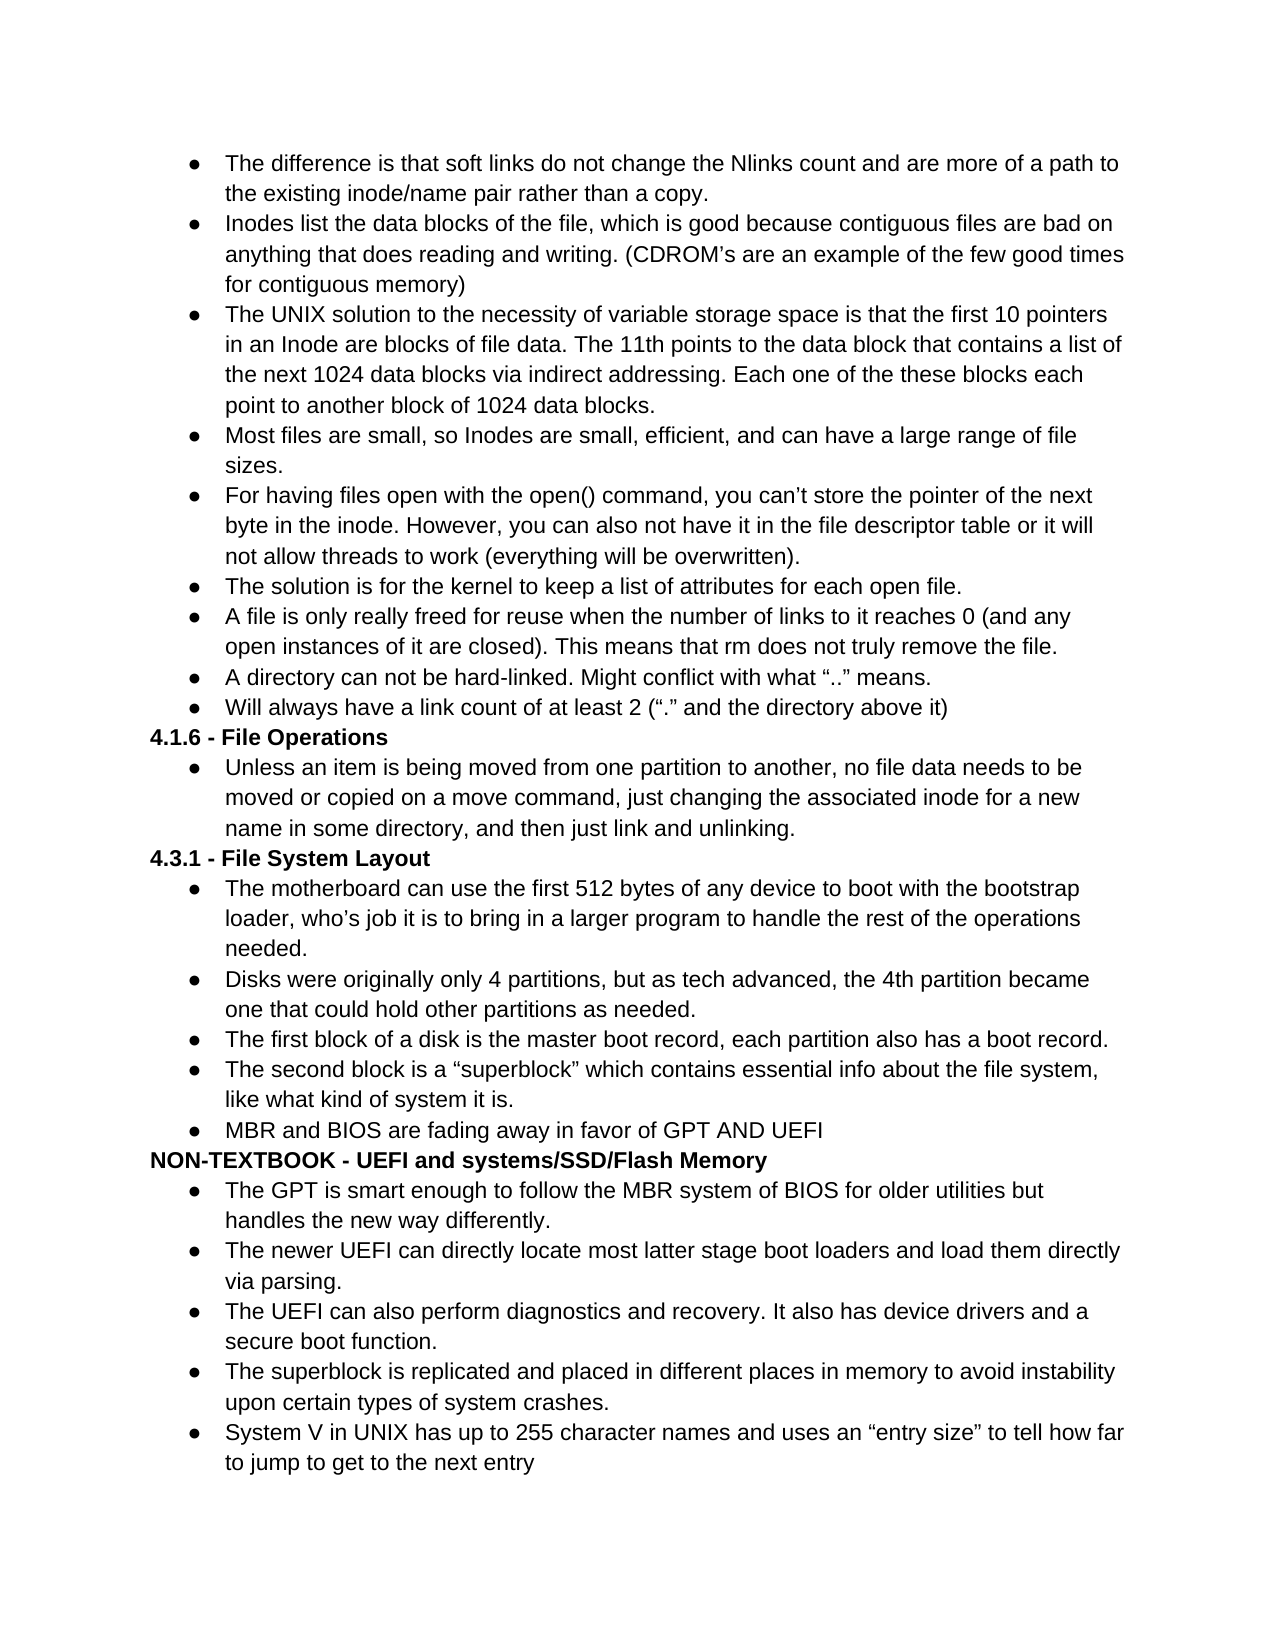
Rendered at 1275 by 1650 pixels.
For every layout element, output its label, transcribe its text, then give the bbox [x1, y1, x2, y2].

list A file is only really freed for reuse when the number of links to it reaches 0 (and any open instances of it are closed). This means that rm does not truly remove the file. [187, 603, 1125, 660]
list The UNIX solution to the necessity of variable storage space is that the first 10 pointers in an Inode are blocks of file data. The 11th points to the data block that contains a list of the next 1024 data blocks via indirect addressing. Each one of the these blocks each point to another block of 1024 data blocks. [187, 301, 1125, 418]
list For having files open with the open() command, you can’t store the pointer of the next byte in the inode. However, you can also not have it in the file descriptor table or it will not allow threads to work (everything will be overwritten). [187, 482, 1125, 569]
list The solution is for the kernel to keep a list of attributes for each open file. [187, 573, 1125, 599]
text 4.3.1 - File System Layout [150, 845, 1125, 871]
list The first block of a disk is the master boot record, each partition also has a boot record. [187, 1026, 1125, 1052]
text 4.1.6 - File Operations [150, 724, 1125, 750]
list The difference is that soft links do not change the Nlinks count and are more of a path to the existing inode/name pair rather than a copy. [187, 150, 1125, 207]
list The superblock is replicated and placed in different places in memory to avoid instability upon certain types of system crashes. [187, 1358, 1125, 1415]
list Disks were originally only 4 partitions, but as tech advanced, the 4th partition became one that could hold other partitions as needed. [187, 966, 1125, 1022]
list The UEFI can also perform diagnostics and recovery. It also has device drivers and a secure boot function. [187, 1298, 1125, 1354]
list Inodes list the data blocks of the file, which is good because contiguous files are bad on anything that does reading and writing. (CDROM’s are an example of the few good times for contiguous memory) [187, 210, 1125, 297]
list Most files are small, so Inodes are small, efficient, and can have a large range of file sizes. [187, 422, 1125, 478]
list Unless an item is being moved from one partition to another, no file data needs to be moved or copied on a move command, just changing the associated inode for a new name in some directory, and then just link and unlinking. [187, 754, 1125, 841]
list The second block is a “superblock” which contains essential info about the file system, like what kind of system it is. [187, 1056, 1125, 1113]
list Will always have a link count of at least 2 (“.” and the directory above it) [187, 694, 1125, 720]
list A directory can not be hard-linked. Might conflict with what “..” means. [187, 663, 1125, 690]
list The motherboard can use the first 512 bytes of any device to boot with the bootstrap loader, who’s job it is to bring in a larger program to handle the rest of the operations needed. [187, 875, 1125, 962]
list System V in UNIX has up to 255 character names and uses an “entry size” to tell how far to jump to get to the next entry [187, 1419, 1125, 1475]
list The newer UEFI can directly locate most latter stage boot loaders and load them directly via parsing. [187, 1237, 1125, 1294]
list The GPT is smart enough to follow the MBR system of BIOS for older utilities but handles the new way differently. [187, 1177, 1125, 1234]
list MBR and BIOS are fading away in favor of GPT AND UEFI [187, 1117, 1125, 1143]
text NON-TEXTBOOK - UEFI and systems/SSD/Flash Memory [150, 1147, 1125, 1173]
